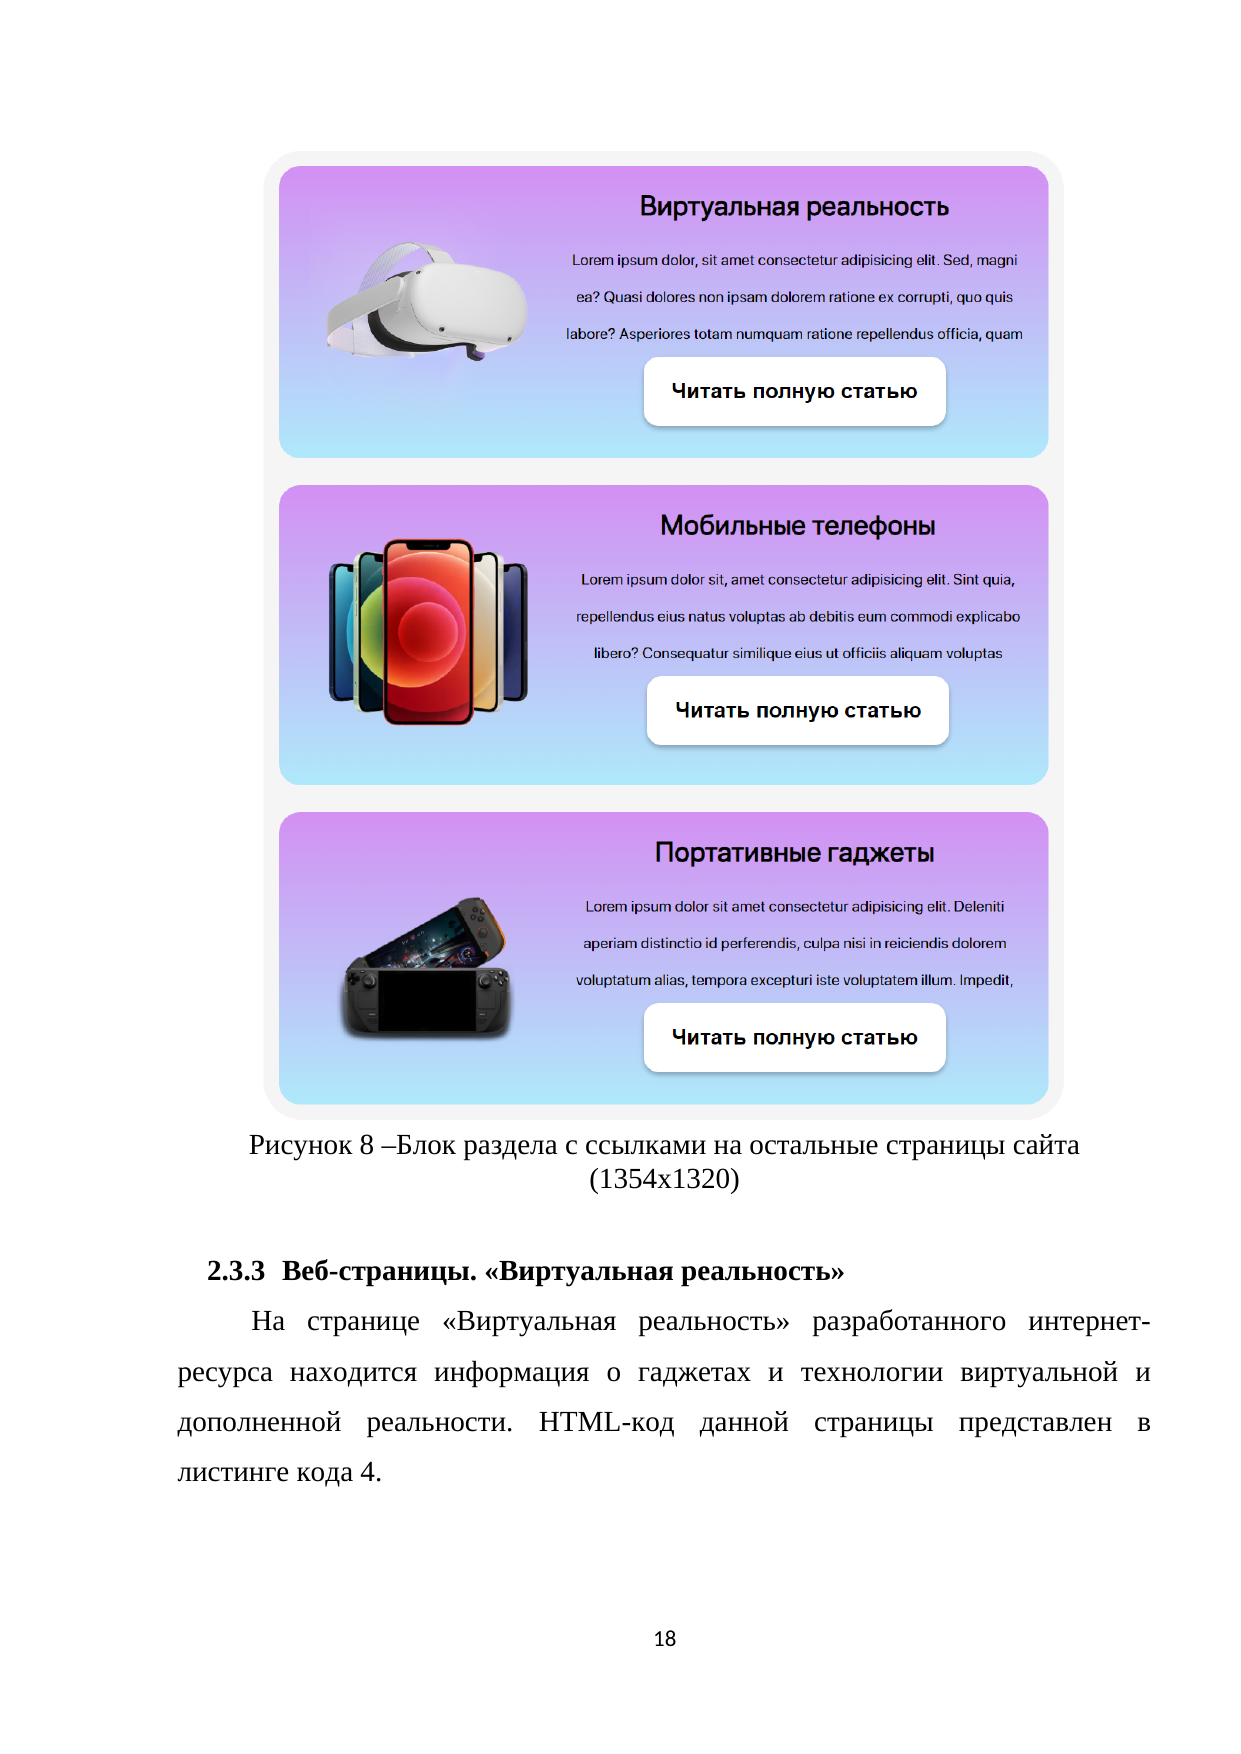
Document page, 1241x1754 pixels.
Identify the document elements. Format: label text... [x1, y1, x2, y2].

text На странице «Виртуальная реальность» разработанного интернет-ресурса находится информация о гаджетах и технологии виртуальной и дополненной реальности. HTML-код данной страницы представлен в листинге кода 4. [177, 1303, 1152, 1488]
picture [177, 118, 1152, 1128]
list Веб-страницы. «Виртуальная реальность» [207, 1253, 1152, 1287]
text Рисунок 8 –Блок раздела с ссылками на остальные страницы сайта (1354х1320) [177, 1128, 1152, 1194]
